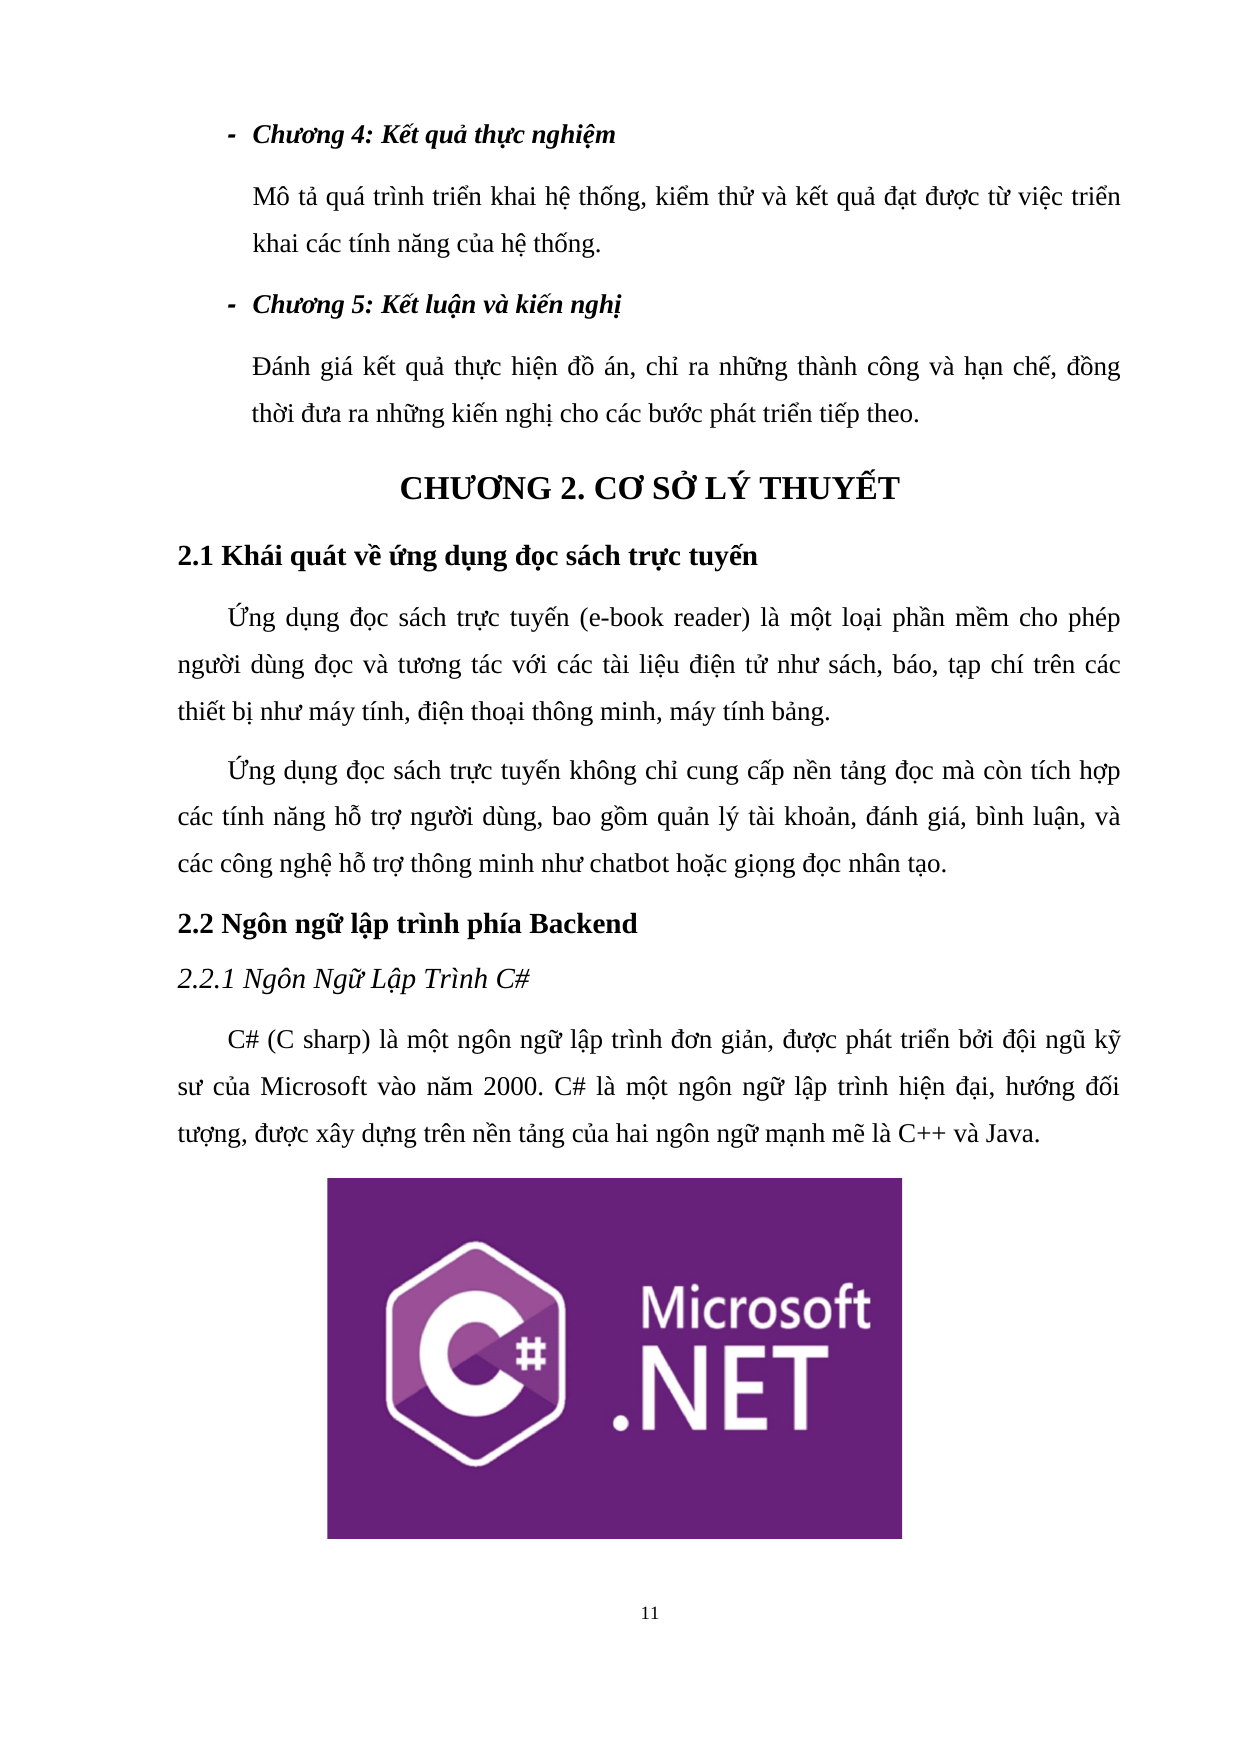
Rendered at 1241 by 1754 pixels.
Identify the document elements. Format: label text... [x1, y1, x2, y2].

subtitle 2.1 Khái quát về ứng dụng đọc sách trực tuyến [177, 538, 1122, 572]
text Ứng dụng đọc sách trực tuyến không chỉ cung cấp nền tảng đọc mà còn tích hợp các tính năng hỗ trợ người dùng, bao gồm quản lý tài khoản, đánh giá, bình luận, và các công nghệ hỗ trợ thông minh như chatbot hoặc giọng đọc nhân tạo. [177, 754, 1122, 878]
list Mô tả quá trình triển khai hệ thống, kiểm thử và kết quả đạt được từ việc triển khai các tính năng của hệ thống. [252, 180, 1122, 258]
list Chương 4: Kết quả thực nghiệm [226, 118, 1122, 149]
picture [327, 1178, 903, 1539]
text C# (C sharp) là một ngôn ngữ lập trình đơn giản, được phát triển bởi đội ngũ kỹ sư của Microsoft vào năm 2000. C# là một ngôn ngữ lập trình hiện đại, hướng đối tượng, được xây dựng trên nền tảng của hai ngôn ngữ mạnh mẽ là C++ và Java. [177, 1024, 1122, 1148]
subtitle CHƯƠNG 2. CƠ SỞ LÝ THUYẾT [177, 468, 1122, 507]
subtitle 2.2.1 Ngôn Ngữ Lập Trình C# [177, 961, 1122, 994]
list Đánh giá kết quả thực hiện đồ án, chỉ ra những thành công và hạn chế, đồng thời đưa ra những kiến nghị cho các bước phát triển tiếp theo. [251, 350, 1122, 428]
text Ứng dụng đọc sách trực tuyến (e-book reader) là một loại phần mềm cho phép người dùng đọc và tương tác với các tài liệu điện tử như sách, báo, tạp chí trên các thiết bị như máy tính, điện thoại thông minh, máy tính bảng. [177, 601, 1122, 726]
subtitle 2.2 Ngôn ngữ lập trình phía Backend [177, 906, 1122, 940]
list Chương 5: Kết luận và kiến nghị [226, 288, 1122, 319]
